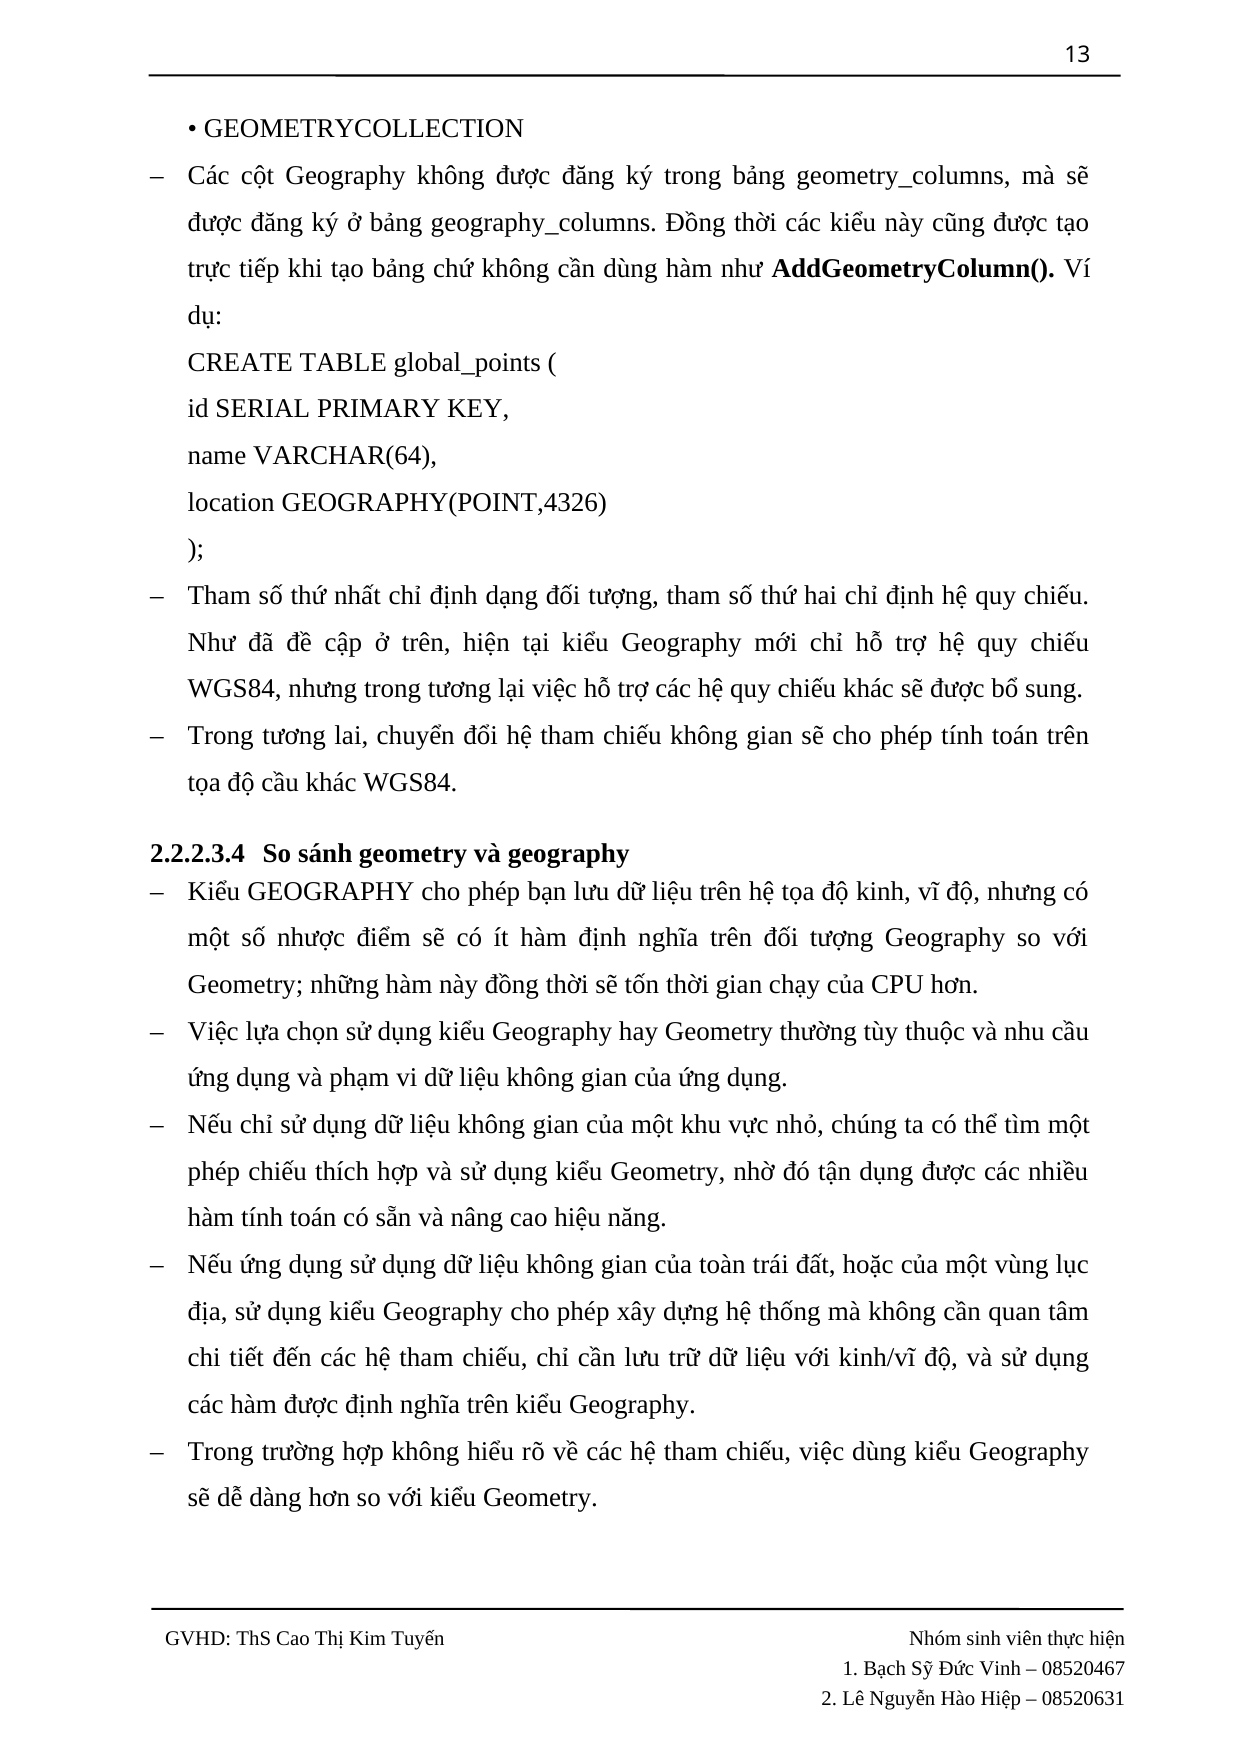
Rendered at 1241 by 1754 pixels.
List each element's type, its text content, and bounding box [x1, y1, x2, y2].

list Trong tương lai, chuyển đổi hệ tham chiếu không gian sẽ cho phép tính toán trên tọa độ cầu khác WGS84. [150, 719, 1090, 797]
list Việc lựa chọn sử dụng kiểu Geography hay Geometry thường tùy thuộc và nhu cầu ứng dụng và phạm vi dữ liệu không gian của ứng dụng. [150, 1015, 1090, 1093]
list Tham số thứ nhất chỉ định dạng đối tượng, tham số thứ hai chỉ định hệ quy chiếu. Như đã đề cập ở trên, hiện tại kiểu Geography mới chỉ hỗ trợ hệ quy chiếu WGS84, nhưng trong tương lại việc hỗ trợ các hệ quy chiếu khác sẽ được bổ sung. [150, 579, 1090, 704]
subtitle So sánh geometry và geography [150, 837, 1090, 869]
text • GEOMETRYCOLLECTION [187, 112, 1090, 144]
list Kiểu GEOGRAPHY cho phép bạn lưu dữ liệu trên hệ tọa độ kinh, vĩ độ, nhưng có một số nhược điểm sẽ có ít hàm định nghĩa trên đối tượng Geography so với Geometry; những hàm này đồng thời sẽ tốn thời gian chạy của CPU hơn. [150, 875, 1090, 999]
text id SERIAL PRIMARY KEY, [187, 392, 1090, 424]
text name VARCHAR(64), [187, 439, 1090, 470]
list Nếu chỉ sử dụng dữ liệu không gian của một khu vực nhỏ, chúng ta có thể tìm một phép chiếu thích hợp và sử dụng kiểu Geometry, nhờ đó tận dụng được các nhiều hàm tính toán có sẵn và nâng cao hiệu năng. [150, 1108, 1090, 1233]
text location GEOGRAPHY(POINT,4326) [187, 486, 1090, 517]
text CREATE TABLE global_points ( [187, 346, 1090, 377]
text ); [187, 532, 1090, 564]
list Nếu ứng dụng sử dụng dữ liệu không gian của toàn trái đất, hoặc của một vùng lục địa, sử dụng kiểu Geography cho phép xây dựng hệ thống mà không cần quan tâm chi tiết đến các hệ tham chiếu, chỉ cần lưu trữ dữ liệu với kinh/vĩ độ, và sử dụng các hàm được định nghĩa trên kiểu Geography. [150, 1248, 1090, 1419]
list Các cột Geography không được đăng ký trong bảng geometry_columns, mà sẽ được đăng ký ở bảng geography_columns. Đồng thời các kiểu này cũng được tạo trực tiếp khi tạo bảng chứ không cần dùng hàm như AddGeometryColumn(). Ví dụ: [150, 159, 1090, 330]
list Trong trường hợp không hiểu rõ về các hệ tham chiếu, việc dùng kiểu Geography sẽ dễ dàng hơn so với kiểu Geometry. [150, 1435, 1090, 1513]
